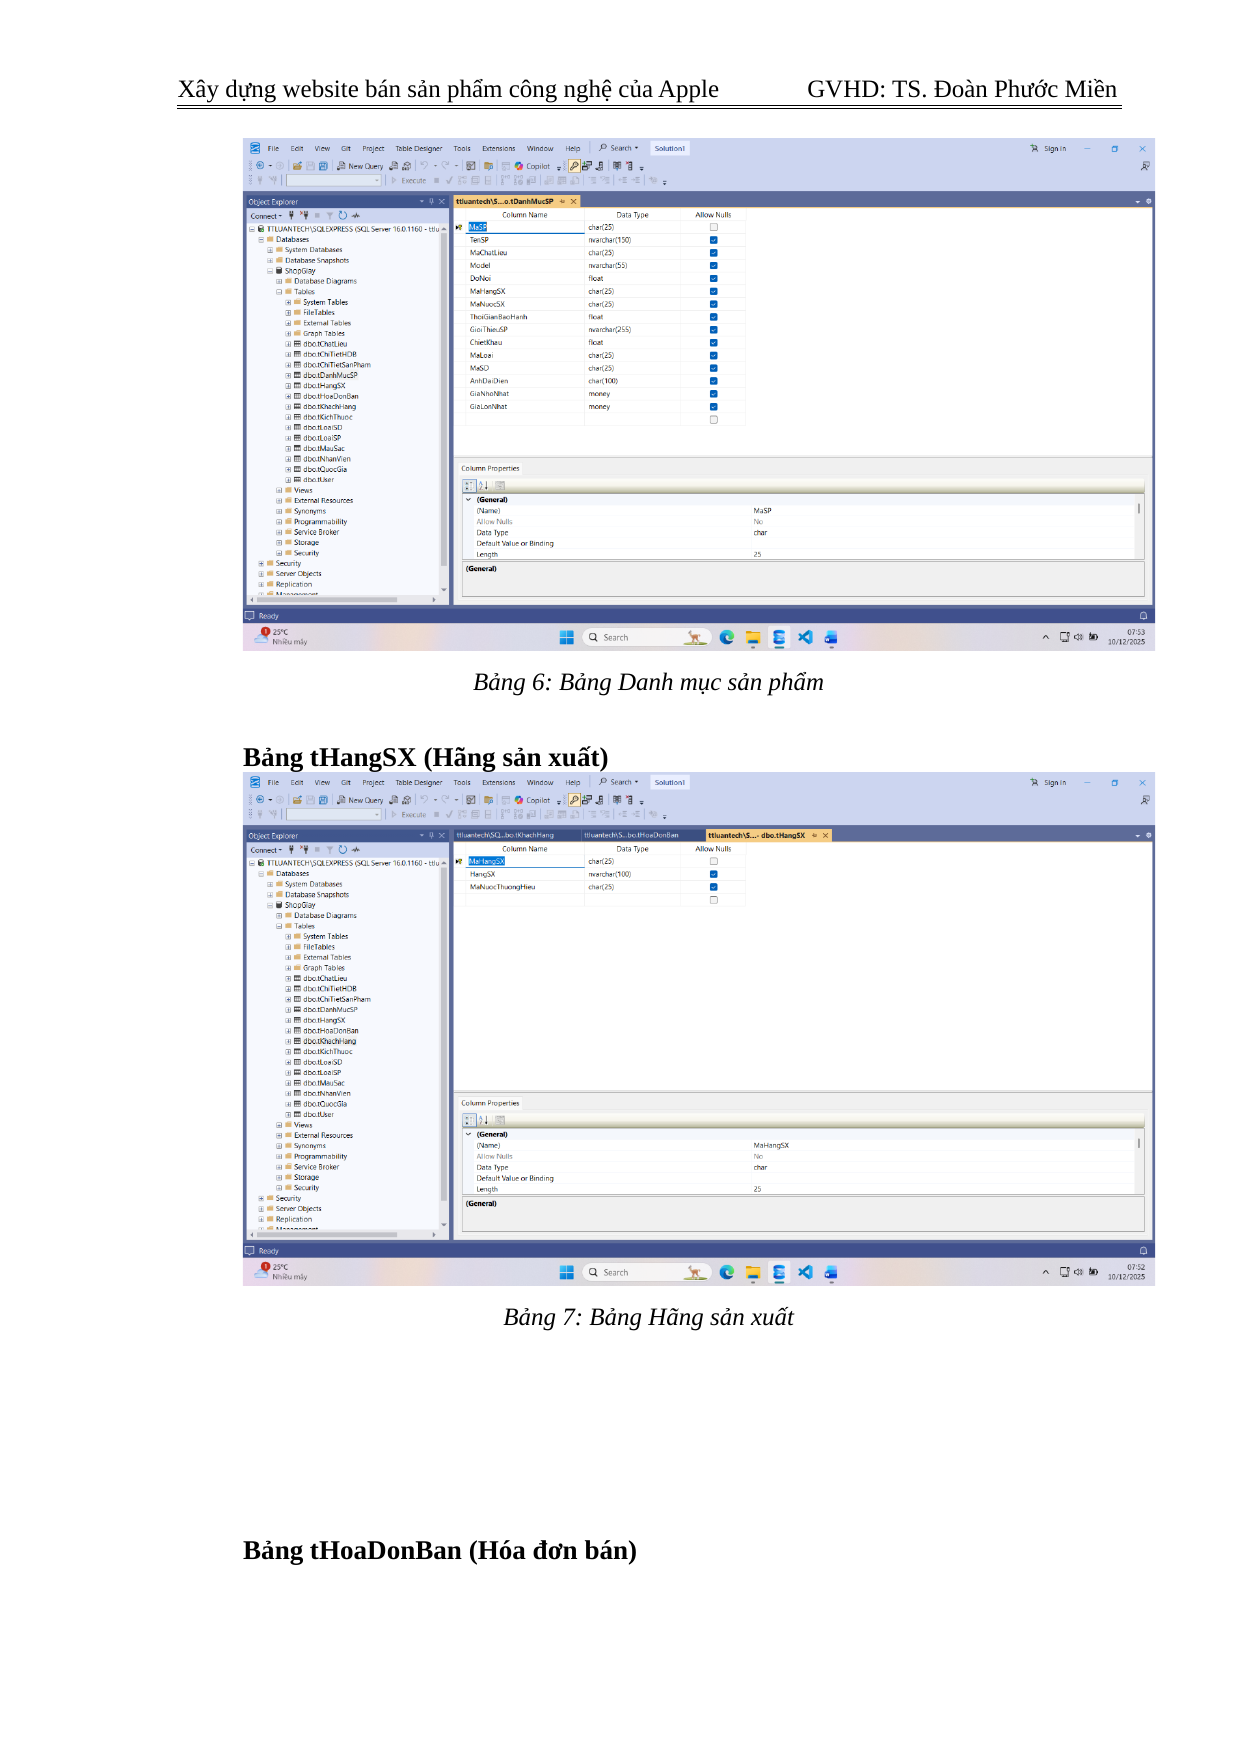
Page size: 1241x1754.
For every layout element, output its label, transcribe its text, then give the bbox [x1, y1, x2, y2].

list Bảng tHangSX (Hãng sản xuất) [243, 741, 1122, 772]
text Bảng 6: Bảng Danh mục sản phẩm [177, 667, 1122, 696]
picture [242, 772, 1156, 1286]
list Bảng tHoaDonBan (Hóa đơn bán) [243, 1534, 1122, 1565]
picture [242, 138, 1156, 651]
text Bảng 7: Bảng Hãng sản xuất [177, 1302, 1122, 1331]
